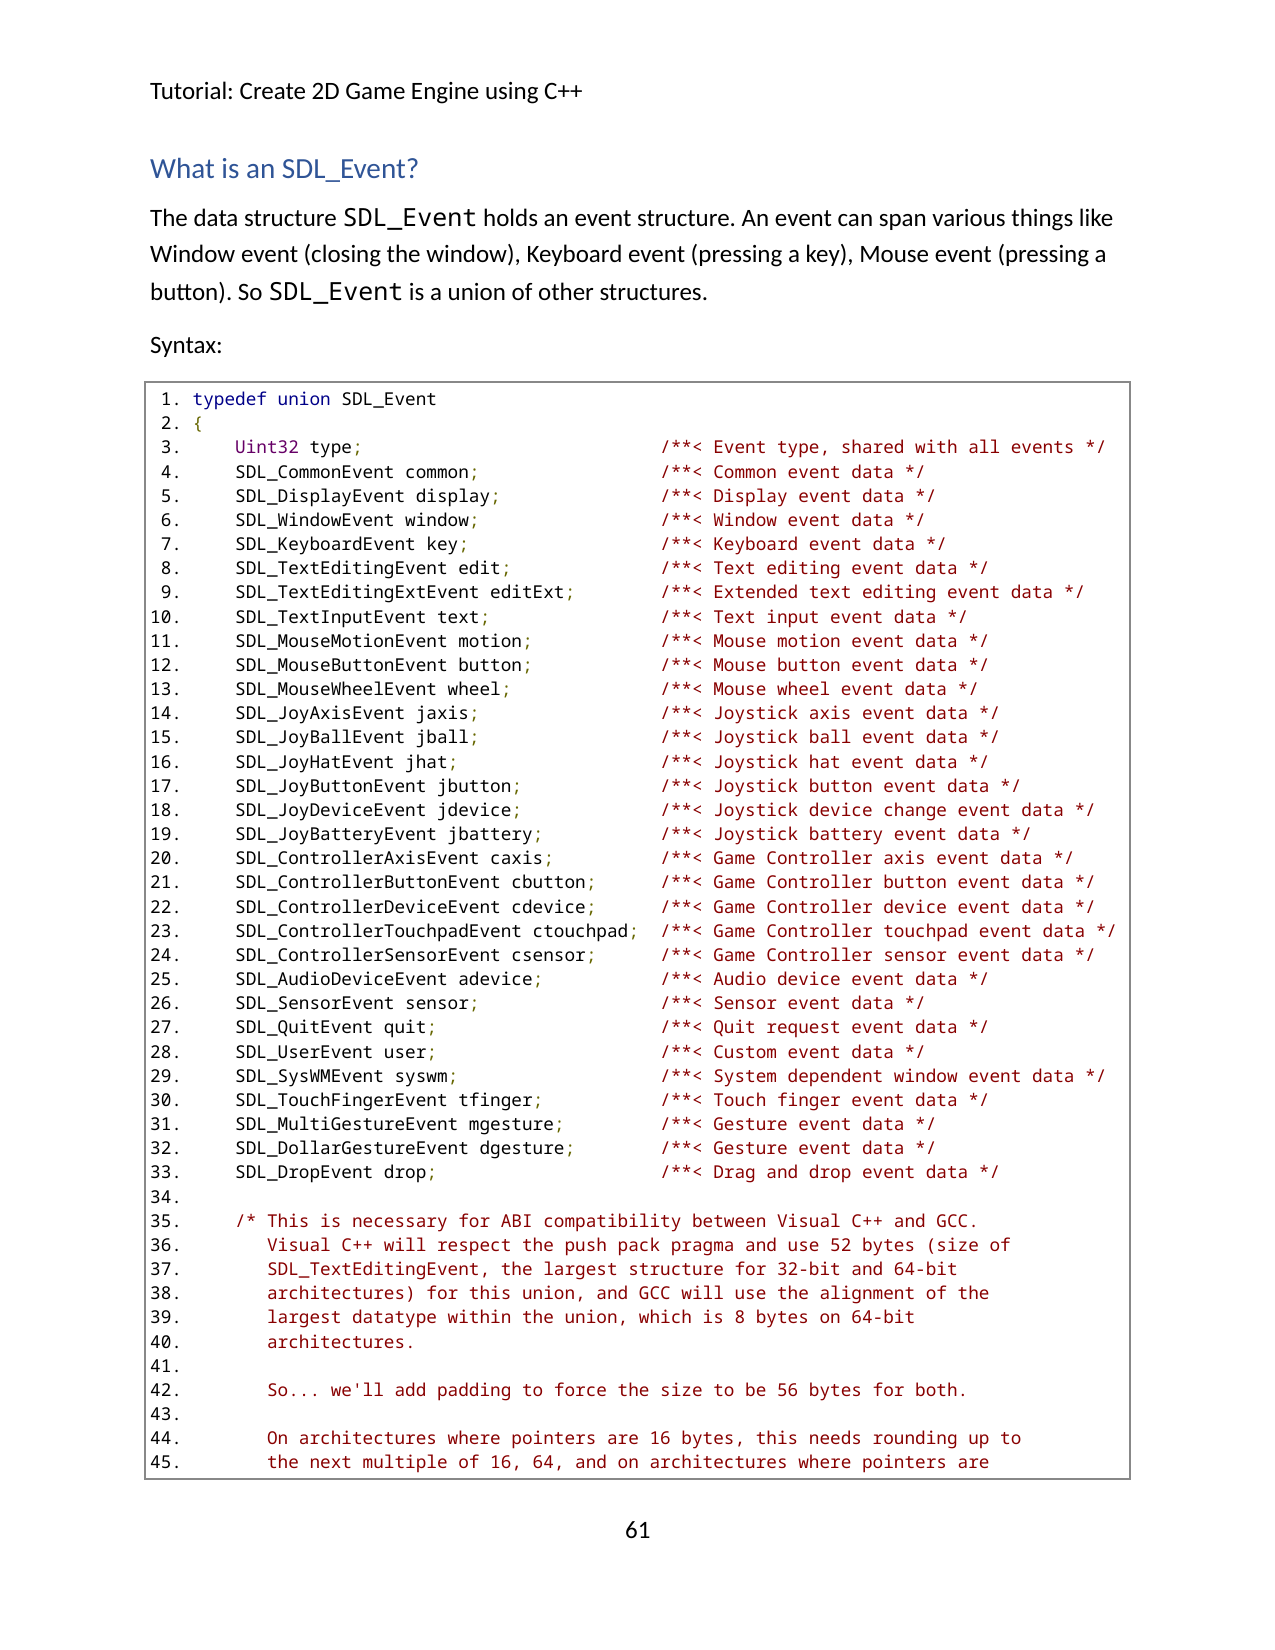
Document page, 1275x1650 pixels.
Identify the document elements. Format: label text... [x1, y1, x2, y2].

text 2. { [150, 411, 1125, 435]
text 24. SDL_ControllerSensorEvent csensor; /**< Game Controller sensor event data */ [150, 942, 1125, 967]
text 13. SDL_MouseWheelEvent wheel; /**< Mouse wheel event data */ [150, 677, 1125, 701]
text 22. SDL_ControllerDeviceEvent cdevice; /**< Game Controller device event data */ [150, 894, 1125, 918]
text 41. [150, 1353, 1125, 1377]
text 26. SDL_SensorEvent sensor; /**< Sensor event data */ [150, 991, 1125, 1015]
subtitle What is an SDL_Event? [150, 150, 1125, 186]
text 28. SDL_UserEvent user; /**< Custom event data */ [150, 1039, 1125, 1063]
text 20. SDL_ControllerAxisEvent caxis; /**< Game Controller axis event data */ [150, 846, 1125, 870]
text 15. SDL_JoyBallEvent jball; /**< Joystick ball event data */ [150, 725, 1125, 749]
text 39. largest datatype within the union, which is 8 bytes on 64-bit [150, 1305, 1125, 1329]
text Syntax: [150, 329, 1125, 360]
text 10. SDL_TextInputEvent text; /**< Text input event data */ [150, 604, 1125, 628]
text The data structure SDL_Event holds an event structure. An event can span various things like Window event (closing the window), Keyboard event (pressing a key), Mouse event (pressing a button). So SDL_Event is a union of other structures. [150, 199, 1125, 307]
text 3. Uint32 type; /**< Event type, shared with all events */ [150, 435, 1125, 459]
text 45. the next multiple of 16, 64, and on architectures where pointers are [146, 1444, 1129, 1478]
text 19. SDL_JoyBatteryEvent jbattery; /**< Joystick battery event data */ [150, 822, 1125, 846]
text 32. SDL_DollarGestureEvent dgesture; /**< Gesture event data */ [150, 1136, 1125, 1160]
text 37. SDL_TextEditingEvent, the largest structure for 32-bit and 64-bit [150, 1257, 1125, 1281]
text 9. SDL_TextEditingExtEvent editExt; /**< Extended text editing event data */ [150, 580, 1125, 604]
text 17. SDL_JoyButtonEvent jbutton; /**< Joystick button event data */ [150, 773, 1125, 797]
text 12. SDL_MouseButtonEvent button; /**< Mouse button event data */ [150, 652, 1125, 677]
text 27. SDL_QuitEvent quit; /**< Quit request event data */ [150, 1015, 1125, 1039]
text 4. SDL_CommonEvent common; /**< Common event data */ [150, 459, 1125, 483]
text 29. SDL_SysWMEvent syswm; /**< System dependent window event data */ [150, 1063, 1125, 1087]
text 5. SDL_DisplayEvent display; /**< Display event data */ [150, 483, 1125, 507]
text 16. SDL_JoyHatEvent jhat; /**< Joystick hat event data */ [150, 749, 1125, 773]
text 8. SDL_TextEditingEvent edit; /**< Text editing event data */ [150, 556, 1125, 580]
text 30. SDL_TouchFingerEvent tfinger; /**< Touch finger event data */ [150, 1087, 1125, 1112]
text 25. SDL_AudioDeviceEvent adevice; /**< Audio device event data */ [150, 967, 1125, 991]
text 33. SDL_DropEvent drop; /**< Drag and drop event data */ [150, 1160, 1125, 1184]
text 23. SDL_ControllerTouchpadEvent ctouchpad; /**< Game Controller touchpad event data */ [150, 918, 1125, 942]
text 21. SDL_ControllerButtonEvent cbutton; /**< Game Controller button event data */ [150, 870, 1125, 894]
text 18. SDL_JoyDeviceEvent jdevice; /**< Joystick device change event data */ [150, 797, 1125, 822]
text 6. SDL_WindowEvent window; /**< Window event data */ [150, 507, 1125, 532]
text 36. Visual C++ will respect the push pack pragma and use 52 bytes (size of [150, 1232, 1125, 1257]
text 1. typedef union SDL_Event [146, 383, 1129, 411]
text 44. On architectures where pointers are 16 bytes, this needs rounding up to [150, 1426, 1125, 1444]
text 38. architectures) for this union, and GCC will use the alignment of the [150, 1281, 1125, 1305]
text 42. So... we'll add padding to force the size to be 56 bytes for both. [150, 1377, 1125, 1402]
text 31. SDL_MultiGestureEvent mgesture; /**< Gesture event data */ [150, 1112, 1125, 1136]
text 40. architectures. [150, 1329, 1125, 1353]
text 7. SDL_KeyboardEvent key; /**< Keyboard event data */ [150, 532, 1125, 556]
text 11. SDL_MouseMotionEvent motion; /**< Mouse motion event data */ [150, 628, 1125, 652]
text 35. /* This is necessary for ABI compatibility between Visual C++ and GCC. [150, 1208, 1125, 1232]
text 34. [150, 1184, 1125, 1208]
text 43. [150, 1402, 1125, 1426]
text 14. SDL_JoyAxisEvent jaxis; /**< Joystick axis event data */ [150, 701, 1125, 725]
